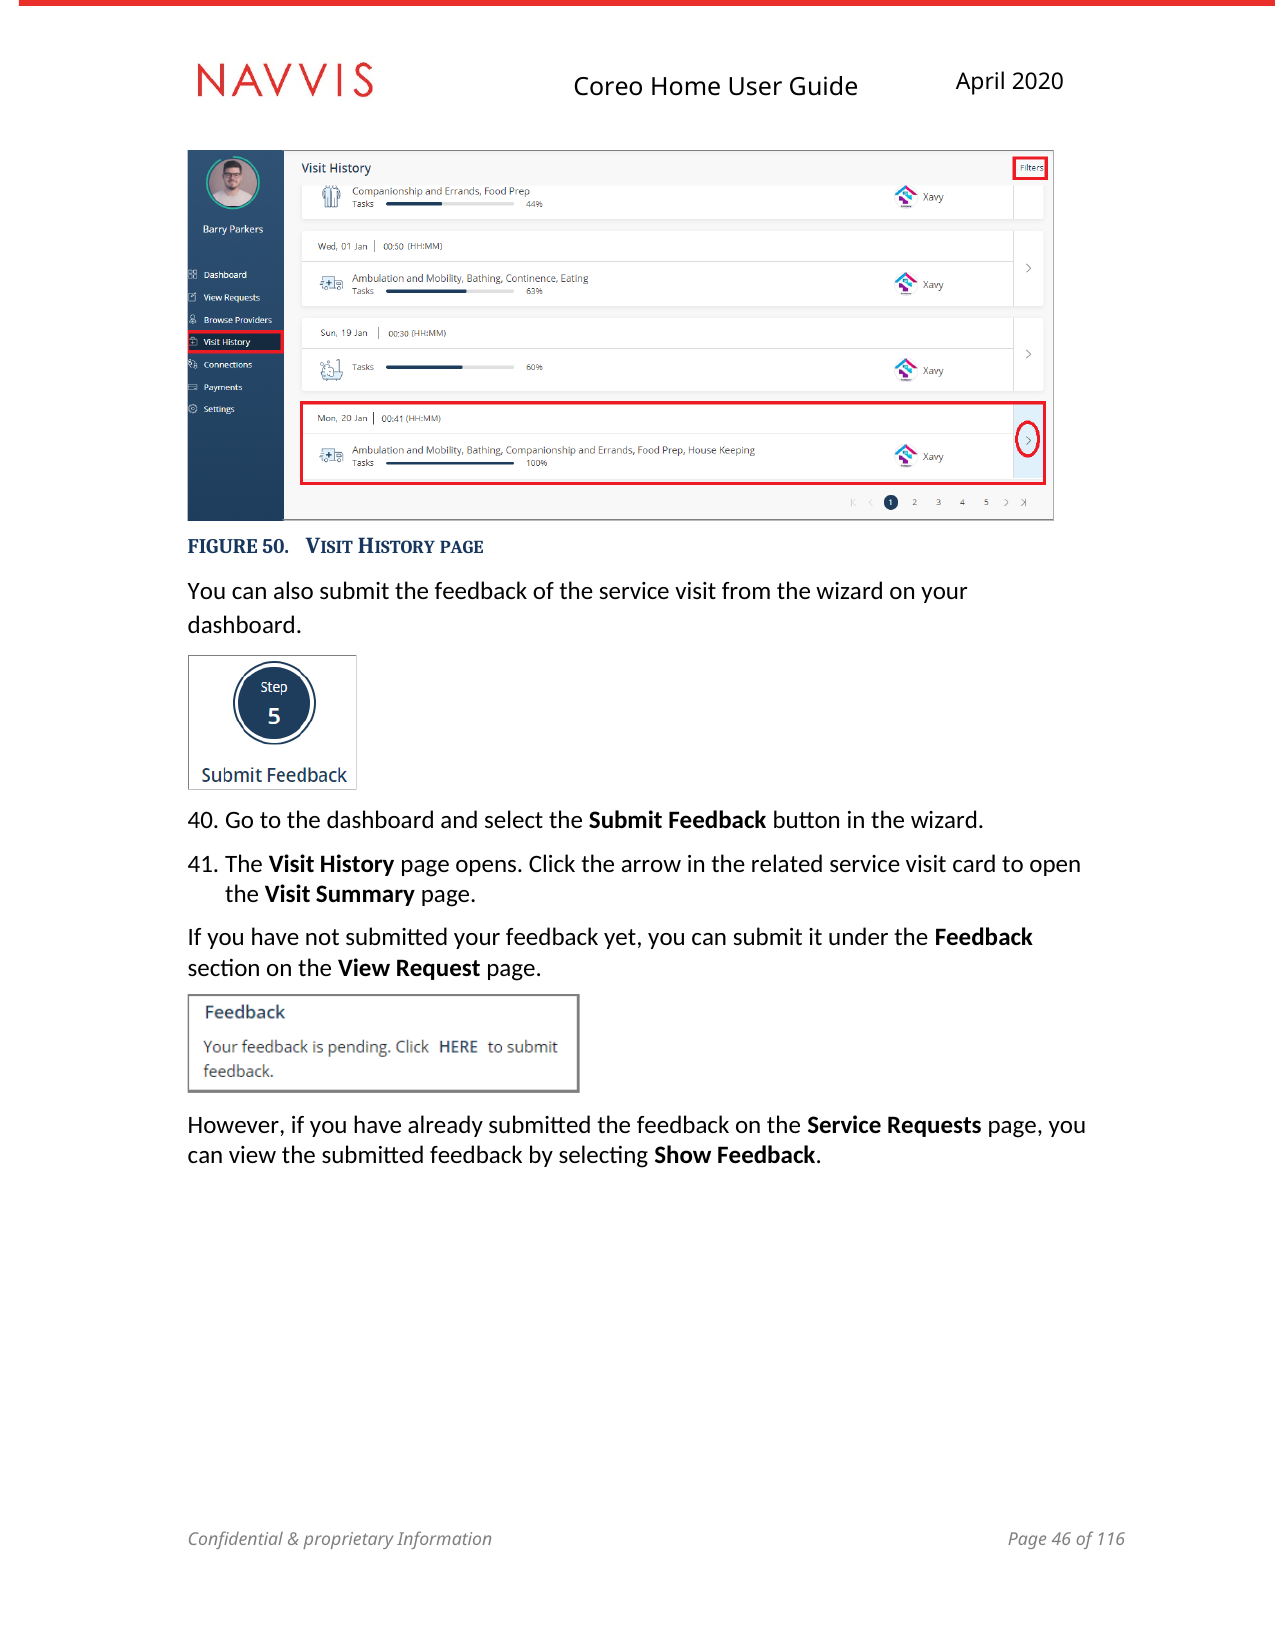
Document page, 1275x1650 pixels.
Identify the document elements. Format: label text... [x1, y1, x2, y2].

list The Visit History page opens. Click the arrow in the related service visit card to open the Visit Summary page. [187, 848, 1087, 909]
text Visit History page [187, 533, 1058, 559]
text You can also submit the feedback of the service visit from the wizard on your dashboard. [187, 575, 1087, 639]
picture [187, 655, 357, 790]
picture [187, 55, 383, 104]
picture [187, 150, 1054, 521]
list Go to the dashboard and select the Submit Feedback button in the wizard. [187, 805, 1087, 835]
picture [187, 994, 580, 1094]
text However, if you have already submitted the feedback on the Service Requests page, you can view the submitted feedback by selecting Show Feedback. [187, 1109, 1087, 1170]
text If you have not submitted your feedback yet, you can submit it under the Feedback section on the View Request page. [187, 921, 1087, 982]
